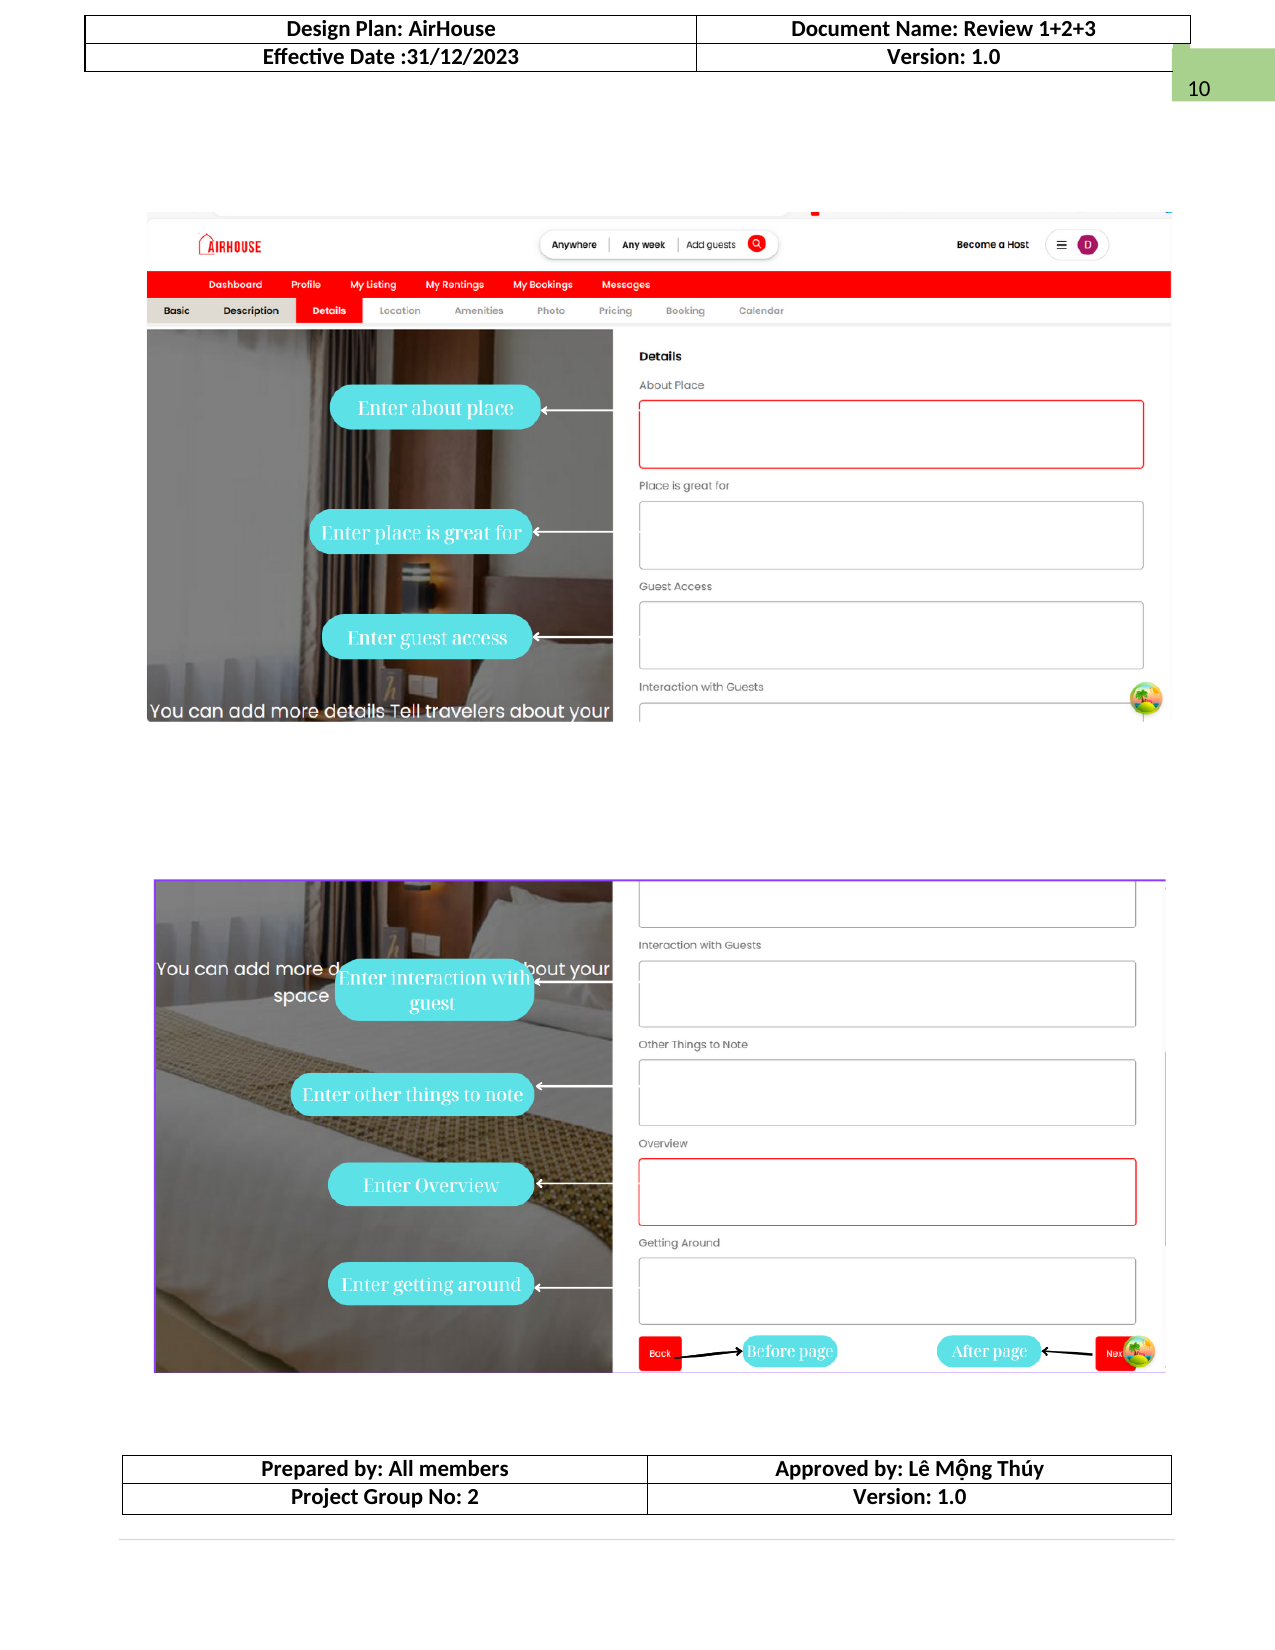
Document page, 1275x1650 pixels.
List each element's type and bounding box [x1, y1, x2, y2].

picture [146, 212, 1172, 768]
picture [153, 879, 1166, 1373]
